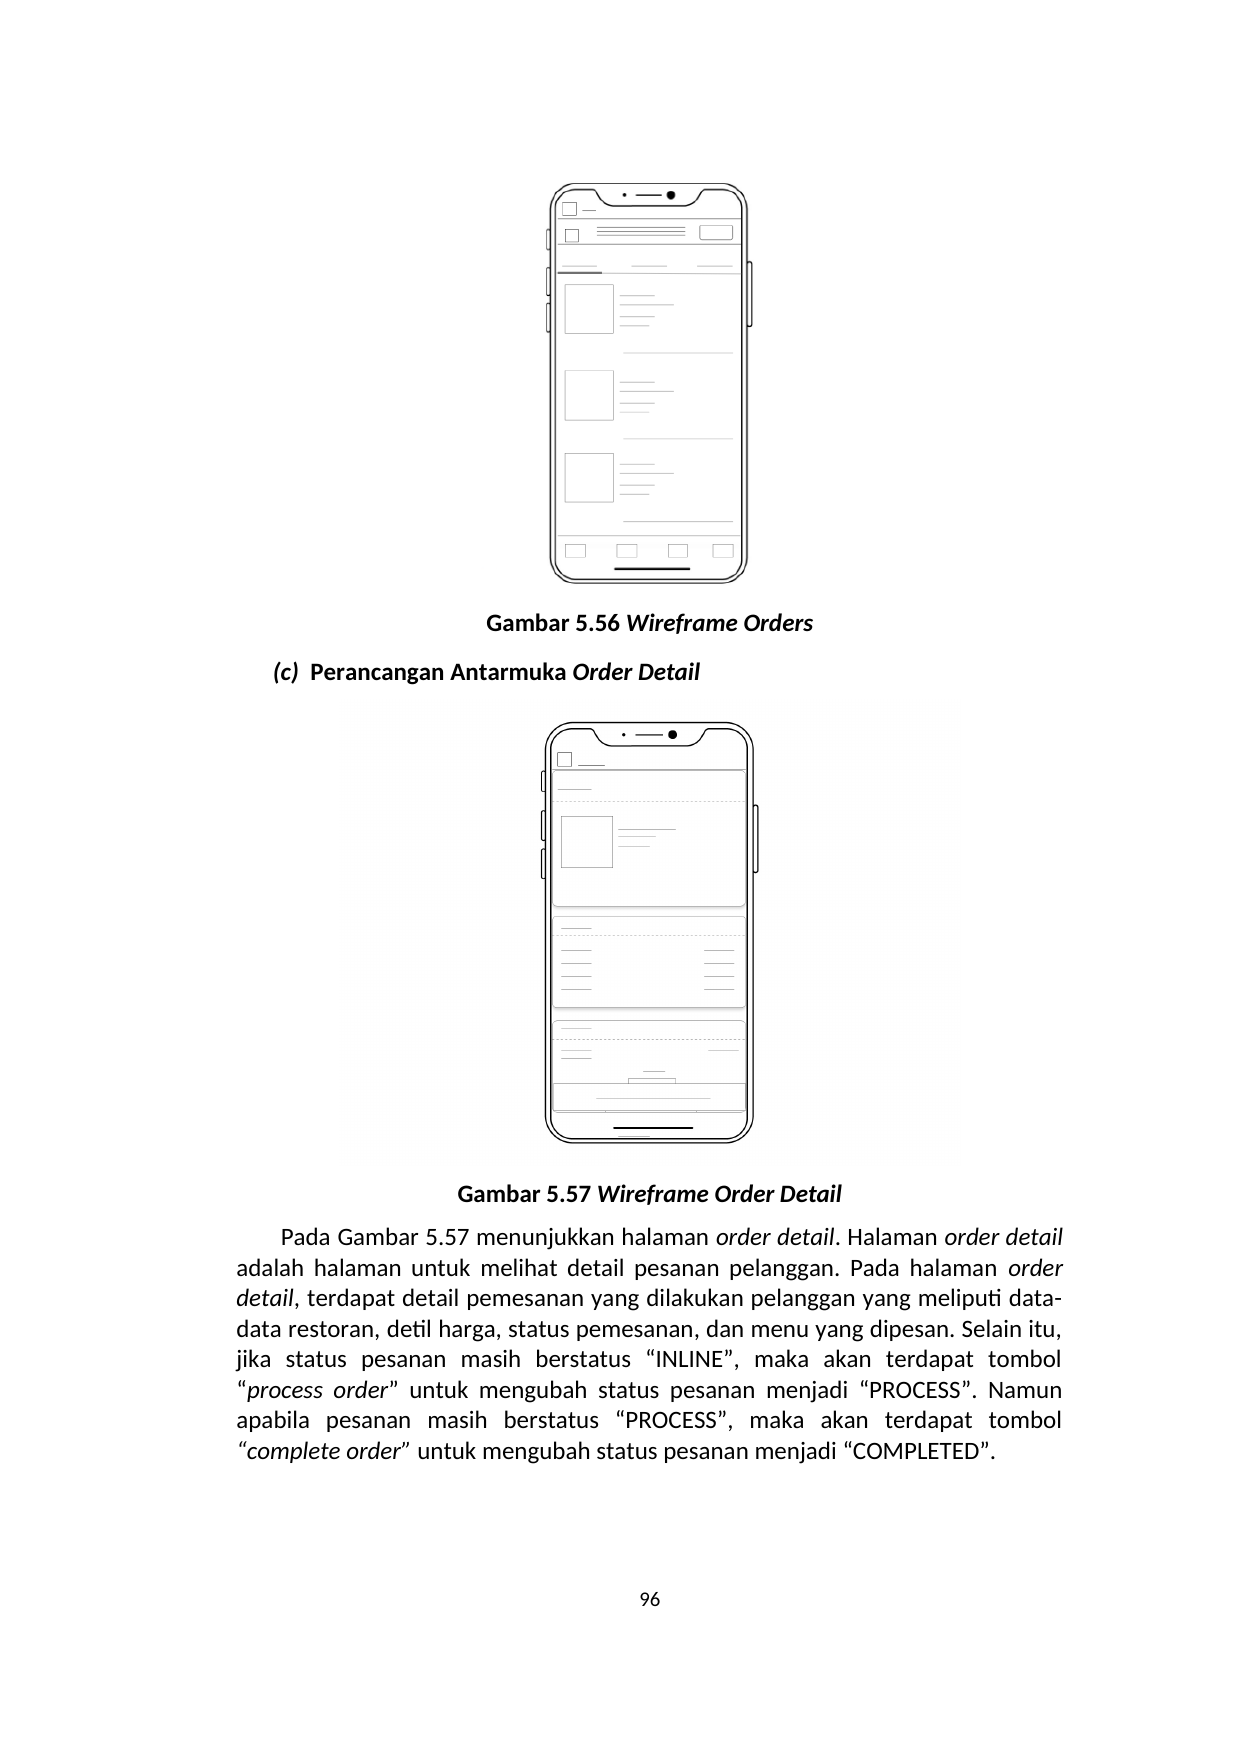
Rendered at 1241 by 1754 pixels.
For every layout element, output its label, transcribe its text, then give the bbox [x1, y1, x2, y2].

picture [338, 699, 961, 1166]
picture [306, 177, 993, 595]
subtitle Perancangan Antarmuka Order Detail [273, 656, 1063, 687]
